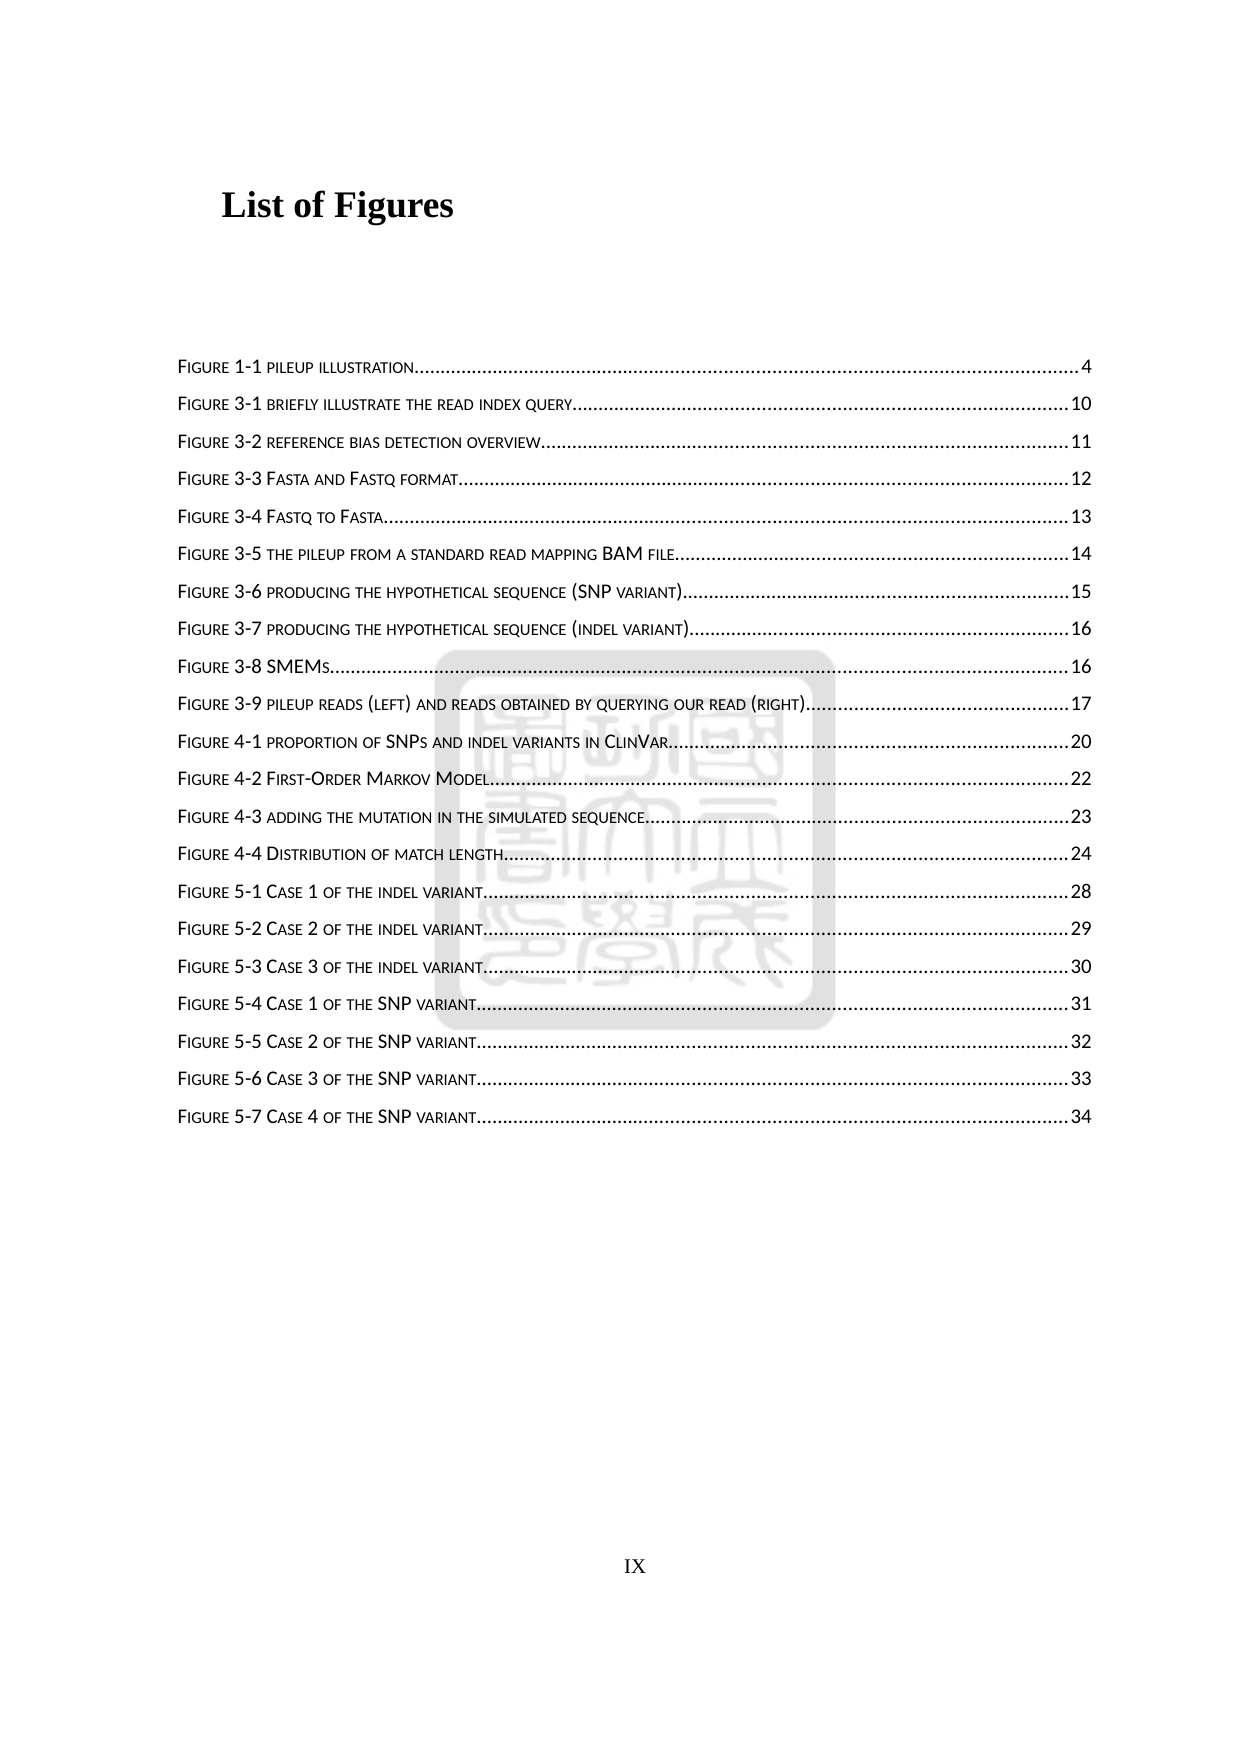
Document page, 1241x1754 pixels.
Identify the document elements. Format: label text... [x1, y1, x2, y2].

text Figure 3-6 producing the hypothetical sequence (SNP variant) 15 [177, 572, 1092, 609]
text Figure 3-7 producing the hypothetical sequence (indel variant) 16 [177, 609, 1092, 647]
text Figure 3-3 Fasta and Fastq format 12 [177, 459, 1092, 497]
text Figure 1-1 pileup illustration 4 [177, 347, 1092, 384]
text Figure 4-1 proportion of SNPs and indel variants in ClinVar 20 [177, 722, 1092, 759]
text Figure 3-8 SMEMs 16 [177, 647, 1092, 684]
text Figure 4-4 Distribution of match length 24 [177, 834, 1092, 872]
text Figure 4-2 First-Order Markov Model 22 [177, 759, 1092, 797]
subtitle List of Figures [221, 167, 1092, 242]
text Figure 3-4 Fastq to Fasta 13 [177, 497, 1092, 534]
text Figure 5-4 Case 1 of the SNP variant 31 [177, 984, 1092, 1022]
text Figure 5-6 Case 3 of the SNP variant 33 [177, 1059, 1092, 1097]
text Figure 3-1 briefly illustrate the read index query 10 [177, 384, 1092, 422]
text Figure 5-7 Case 4 of the SNP variant 34 [177, 1097, 1092, 1134]
text Figure 5-2 Case 2 of the indel variant 29 [177, 909, 1092, 947]
text Figure 3-9 pileup reads (left) and reads obtained by querying our read (right) 17 [177, 684, 1092, 722]
text Figure 3-5 the pileup from a standard read mapping BAM file 14 [177, 534, 1092, 572]
text Figure 5-1 Case 1 of the indel variant 28 [177, 872, 1092, 909]
text Figure 3-2 reference bias detection overview 11 [177, 422, 1092, 459]
text Figure 4-3 adding the mutation in the simulated sequence 23 [177, 797, 1092, 834]
text Figure 5-5 Case 2 of the SNP variant 32 [177, 1022, 1092, 1059]
text Figure 5-3 Case 3 of the indel variant 30 [177, 947, 1092, 984]
